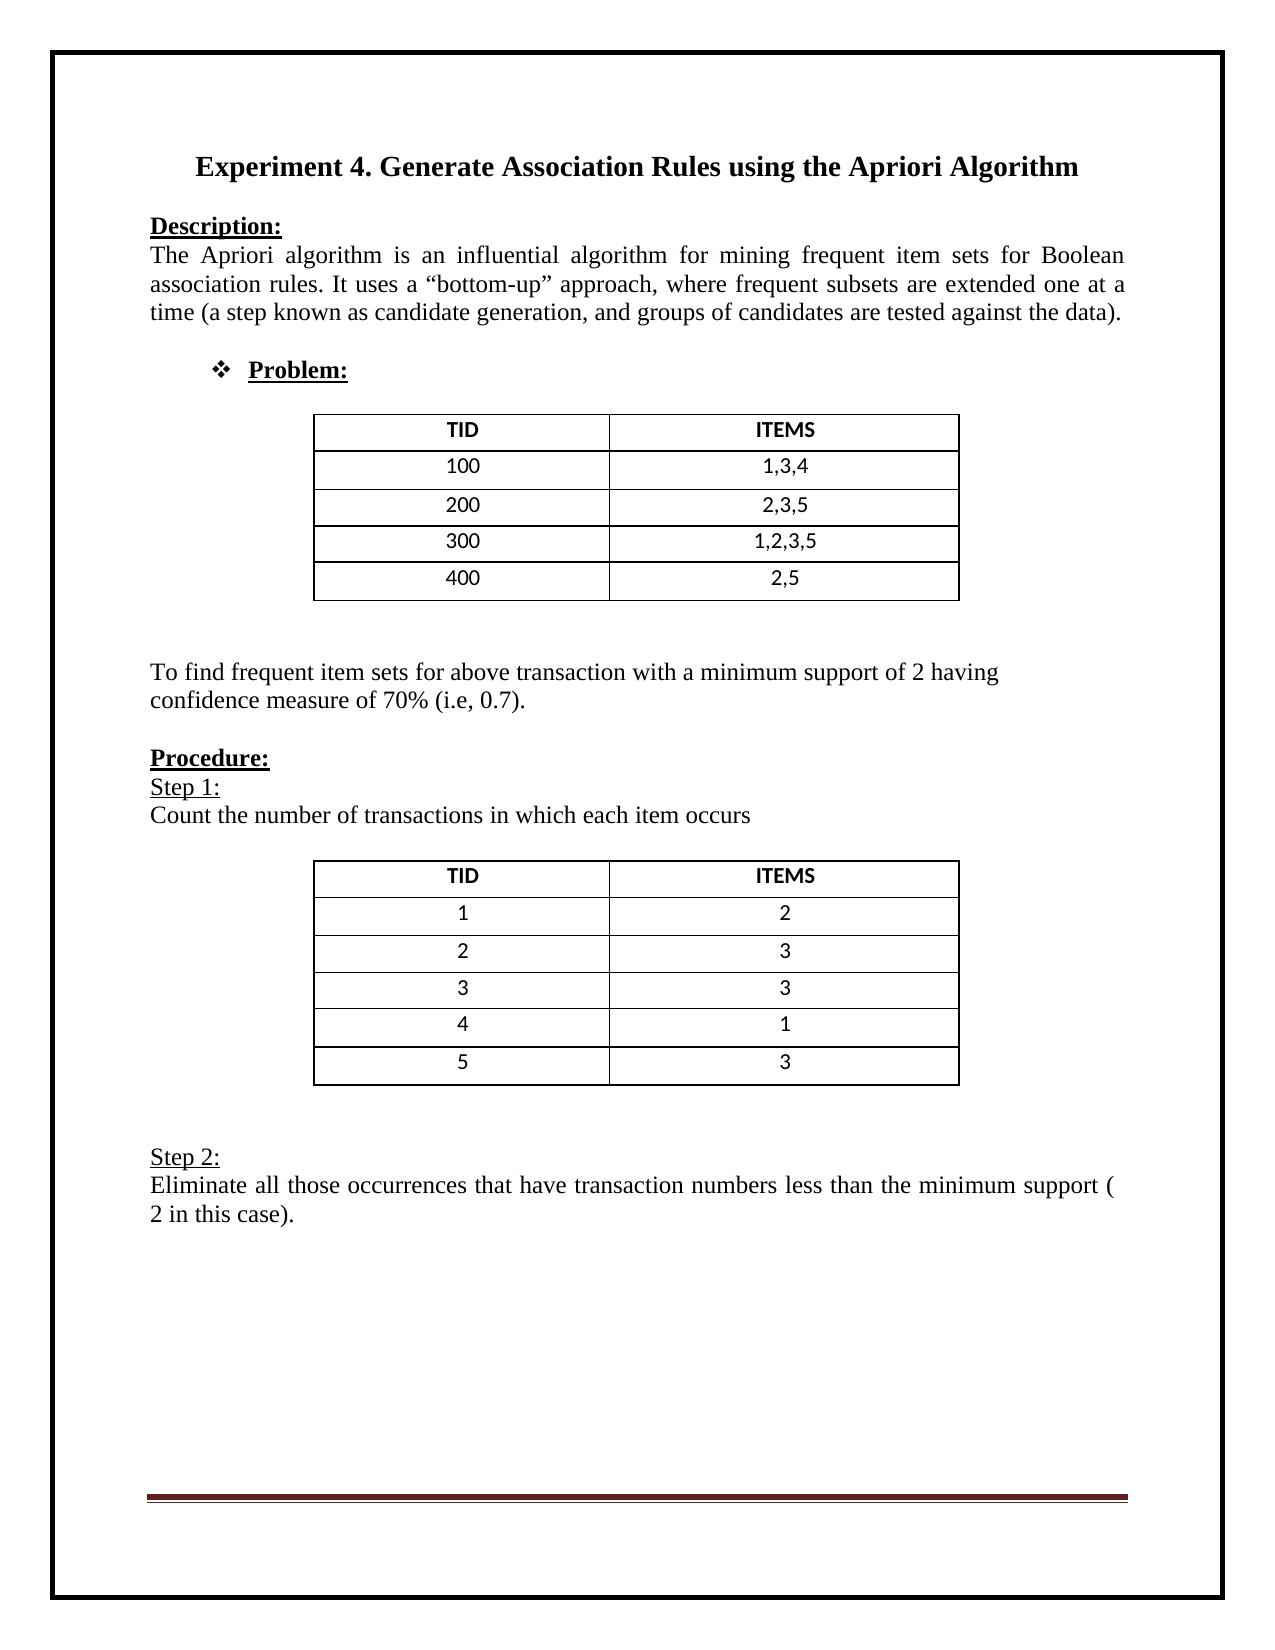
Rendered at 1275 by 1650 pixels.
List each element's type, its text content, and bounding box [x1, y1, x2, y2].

table_cell 3 [610, 1048, 958, 1084]
table_cell 1 [315, 898, 609, 935]
table_header ITEMS [610, 415, 958, 450]
subtitle Procedure: [150, 743, 1204, 772]
subtitle Description: [150, 212, 1204, 240]
text Eliminate all those occurrences that have transaction numbers less than the minimum support ( 2 in this case). [150, 1170, 1114, 1228]
table_cell 2,3,5 [610, 490, 958, 525]
table_cell 300 [315, 527, 609, 561]
text Experiment 4. Generate Association Rules using the Apriori Algorithm [195, 149, 1204, 183]
table_cell 3 [610, 936, 958, 971]
table_cell 200 [315, 490, 609, 525]
text Step 2: [150, 1142, 1204, 1170]
text The Apriori algorithm is an influential algorithm for mining frequent item sets for Boolean association rules. It uses a “bottom-up” approach, where frequent subsets are extended one at a time (a step known as candidate generation, and groups of candidates are tested against the data). [150, 240, 1126, 326]
table_cell 1,3,4 [610, 452, 958, 488]
table_cell 4 [315, 1009, 609, 1046]
subtitle Problem: [210, 356, 1204, 384]
table_header TID [315, 415, 609, 450]
table_cell 3 [315, 973, 609, 1008]
table_cell 1 [610, 1009, 958, 1046]
table_cell 1,2,3,5 [610, 527, 958, 561]
text To find frequent item sets for above transaction with a minimum support of 2 having confidence measure of 70% (i.e, 0.7). [150, 657, 1111, 714]
table_header ITEMS [610, 862, 958, 896]
table_cell 2,5 [610, 563, 958, 600]
table_cell 400 [315, 563, 609, 600]
text Count the number of transactions in which each item occurs [150, 801, 1204, 829]
table_cell 2 [610, 898, 958, 935]
table_cell 2 [315, 936, 609, 971]
text Step 1: [150, 772, 1204, 801]
table_cell 100 [315, 452, 609, 488]
table_header TID [315, 862, 609, 896]
table_cell 3 [610, 973, 958, 1008]
table_cell 5 [315, 1048, 609, 1084]
